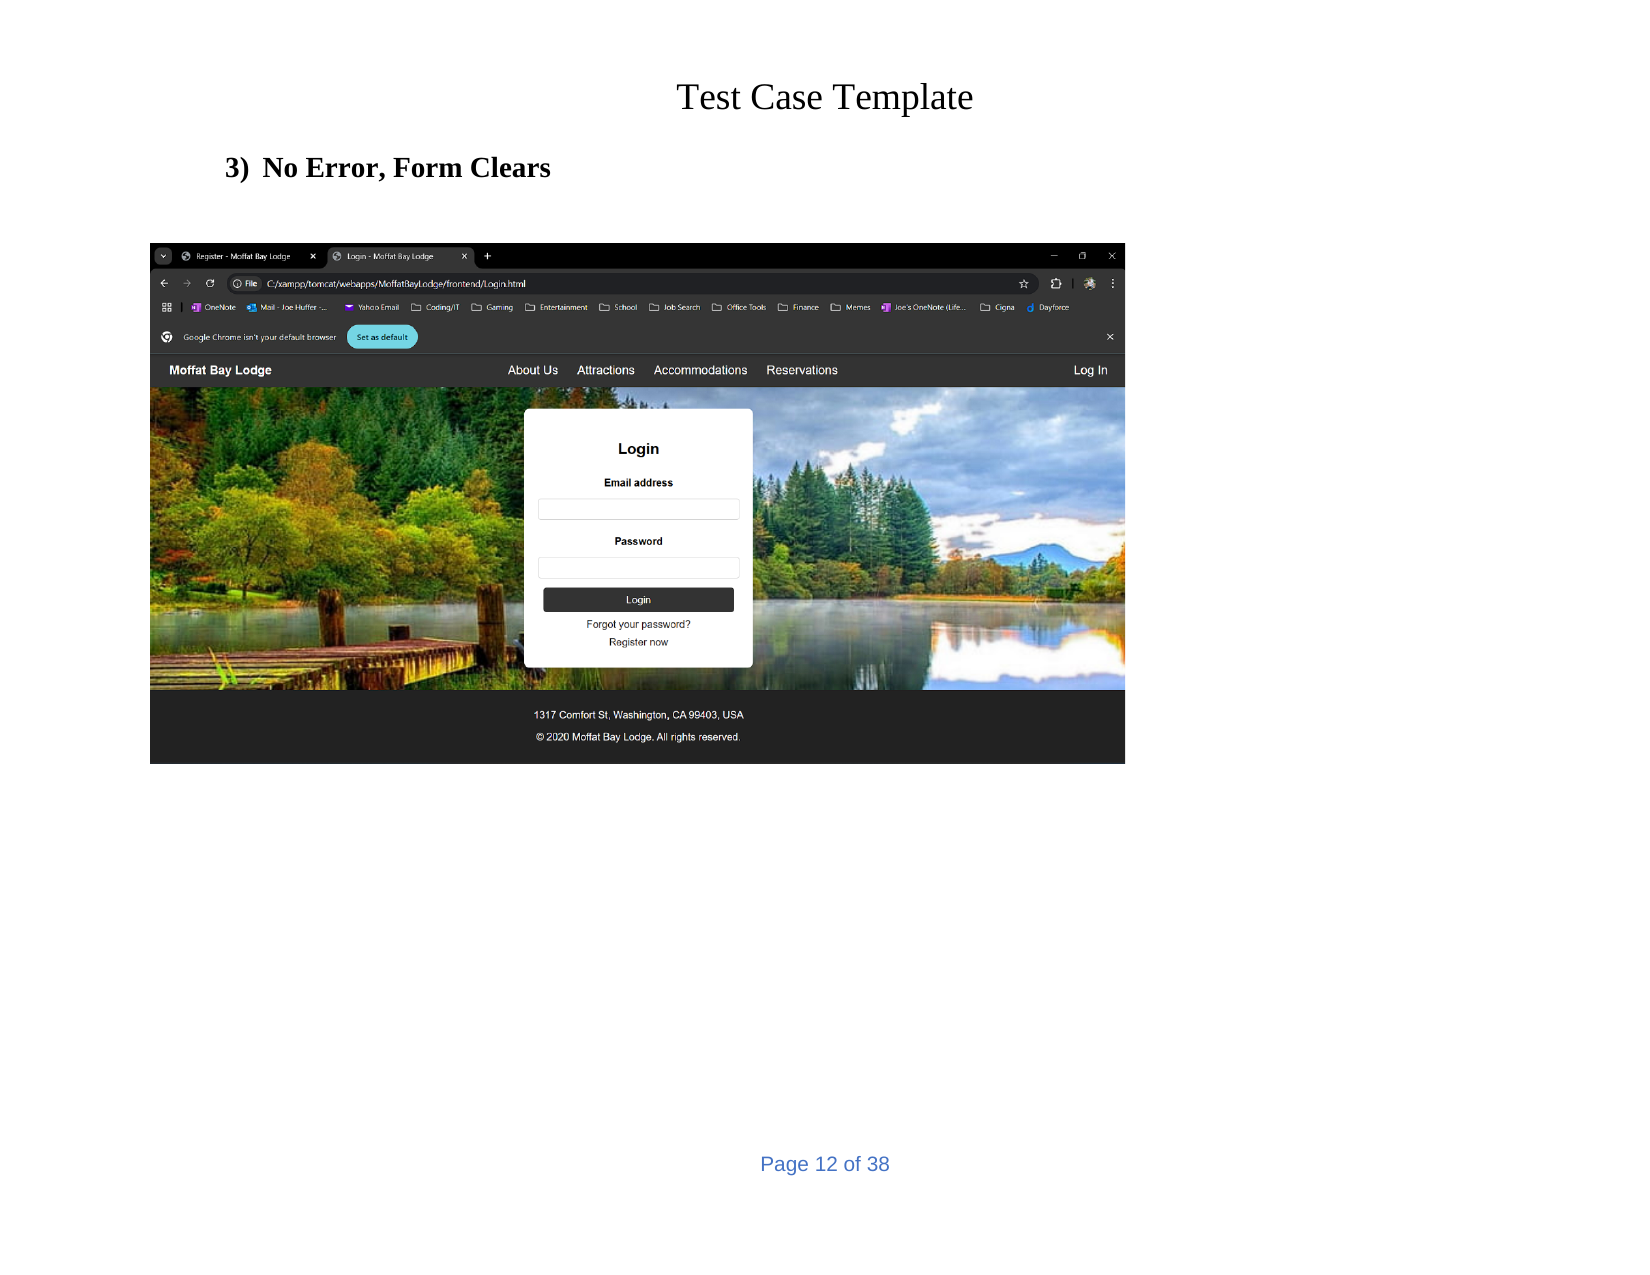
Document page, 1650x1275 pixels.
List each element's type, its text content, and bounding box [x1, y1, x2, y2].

list No Error, Form Clears [225, 150, 1500, 183]
picture [150, 243, 1125, 764]
